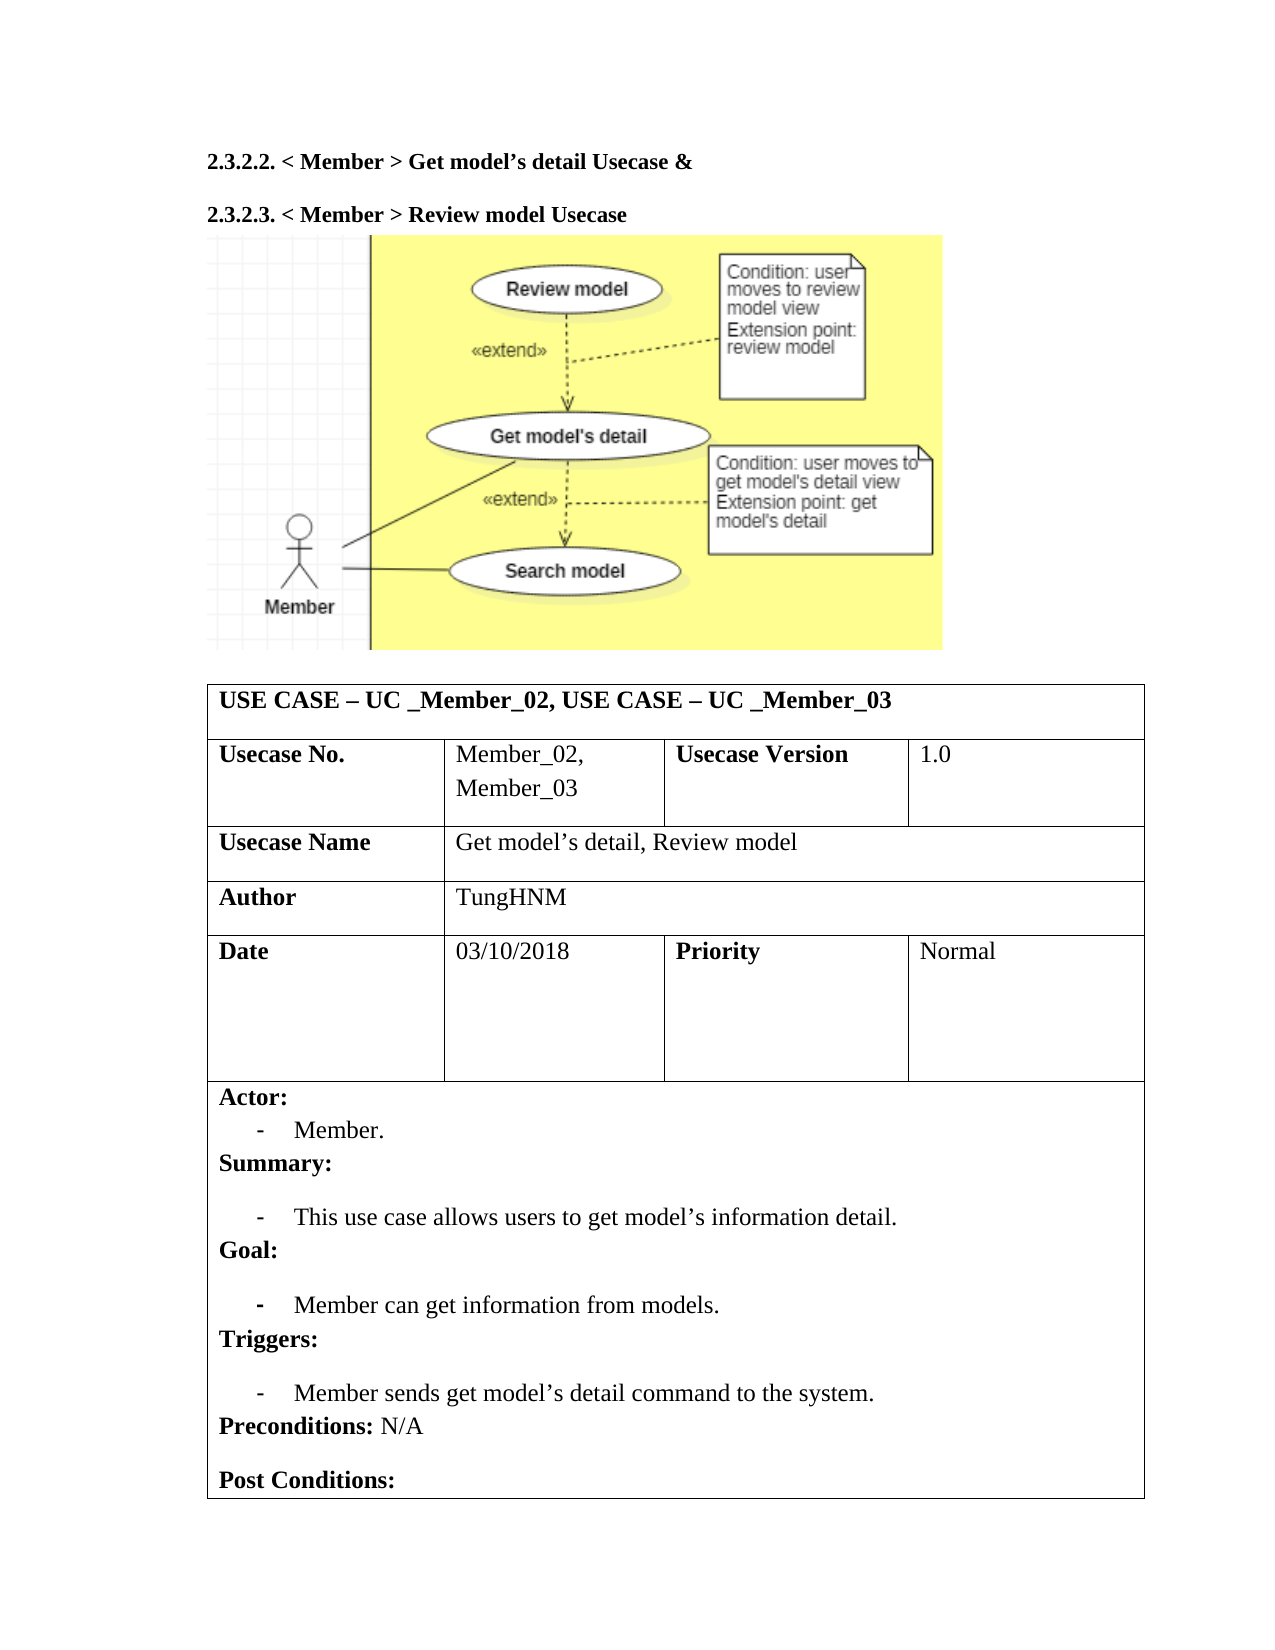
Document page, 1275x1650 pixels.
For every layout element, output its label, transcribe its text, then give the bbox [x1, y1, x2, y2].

table_cell Date [208, 936, 444, 1081]
table_cell Normal [909, 936, 1144, 1081]
table_cell Usecase Version [665, 740, 908, 826]
subtitle 2.3.2.2. < Member > Get model’s detail Usecase & [207, 148, 1157, 174]
subtitle 2.3.2.3. < Member > Review model Usecase [207, 201, 1157, 227]
table_cell Member_02, Member_03 [445, 740, 664, 826]
table_cell Usecase Name [208, 827, 444, 881]
table_cell Priority [665, 936, 908, 1081]
table_cell 1.0 [909, 740, 1144, 826]
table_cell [208, 1082, 1144, 1498]
table_cell 03/10/2018 [445, 936, 664, 1081]
table_header USE CASE – UC _Member_02, USE CASE – UC _Member_03 [208, 685, 1144, 738]
table_cell TungHNM [445, 882, 1144, 935]
table_cell Usecase No. [208, 740, 444, 826]
table_cell Get model’s detail, Review model [445, 827, 1144, 881]
picture [206, 235, 943, 650]
table_cell Author [208, 882, 444, 935]
